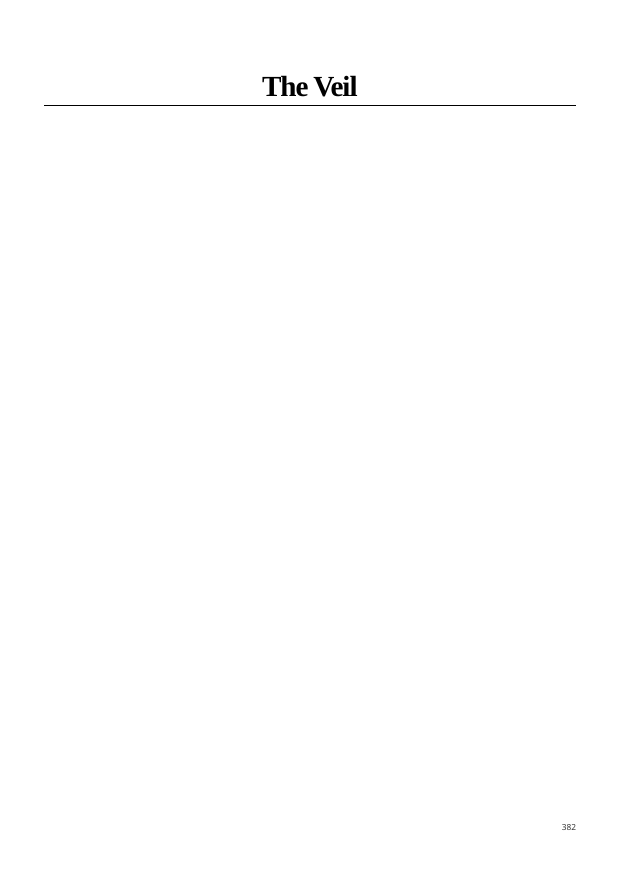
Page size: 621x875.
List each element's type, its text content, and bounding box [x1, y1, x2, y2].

subtitle The Veil [44, 69, 576, 105]
